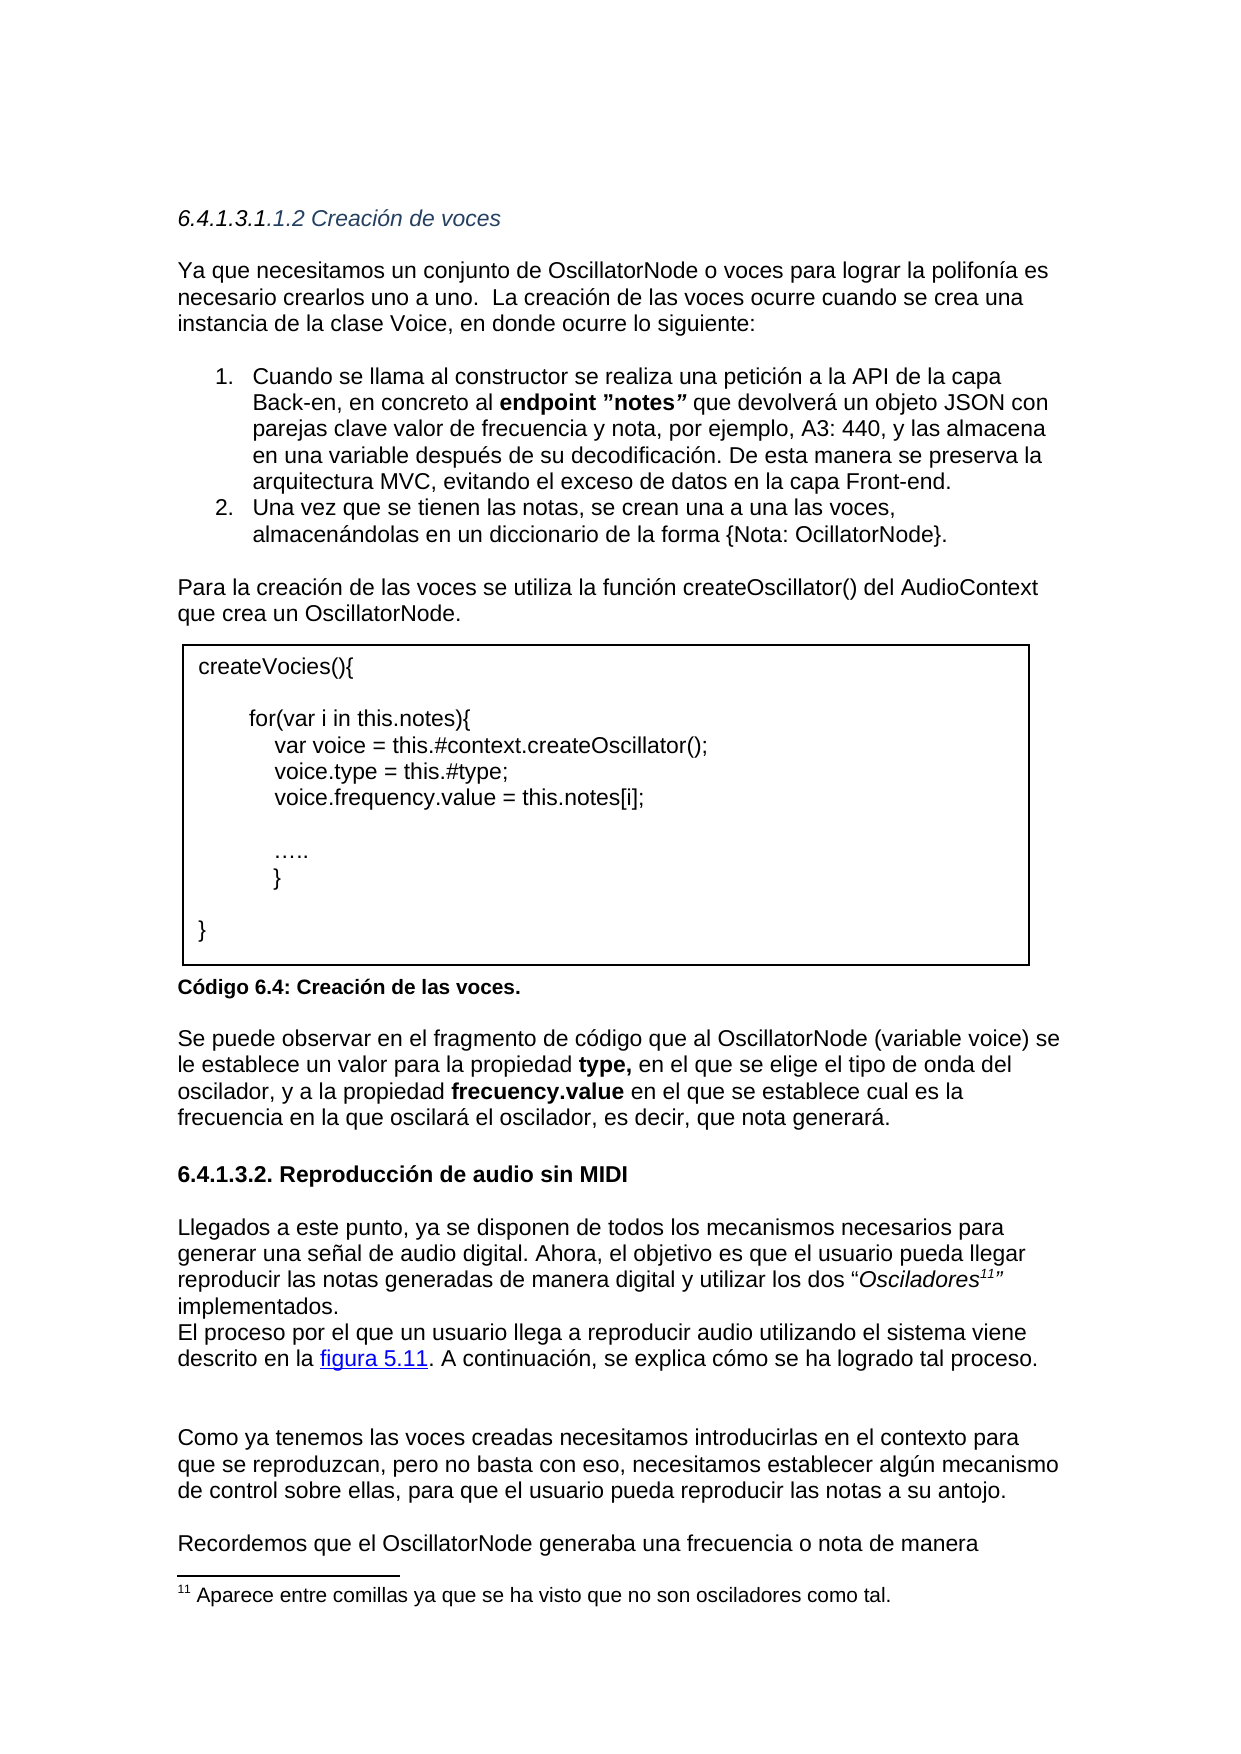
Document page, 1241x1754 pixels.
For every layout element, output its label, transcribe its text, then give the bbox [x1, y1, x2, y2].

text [177, 1530, 1063, 1556]
subtitle 6.4.1.3.2. Reproducción de audio sin MIDI [177, 1161, 1063, 1187]
subtitle 6.4.1.3.1.1.2 Creación de voces [177, 204, 1063, 231]
text Ya que necesitamos un conjunto de OscillatorNode o voces para lograr la polifonía es necesario crearlos uno a uno. La creación de las voces ocurre cuando se crea una instancia de la clase Voice, en donde ocurre lo siguiente: [177, 257, 1063, 336]
text Llegados a este punto, ya se disponen de todos los mecanismos necesarios para generar una señal de audio digital. Ahora, el objetivo es que el usuario pueda llegar reproducir las notas generadas de manera digital y utilizar los dos “Osciladores” implementados. [177, 1213, 1063, 1319]
list Cuando se llama al constructor se realiza una petición a la API de la capa Back-en, en concreto al endpoint ”notes” que devolverá un objeto JSON con parejas clave valor de frecuencia y nota, por ejemplo, A3: 440, y las almacena en una variable después de su decodificación. De esta manera se preserva la arquitectura MVC, evitando el exceso de datos en la capa Front-end. [215, 363, 1063, 494]
text Código 6.4: Creación de las voces. [177, 652, 1063, 998]
text El proceso por el que un usuario llega a reproducir audio utilizando el sistema viene descrito en la figura 5.11. A continuación, se explica cómo se ha logrado tal proceso. [177, 1319, 1063, 1372]
text Se puede observar en el fragmento de código que al OscillatorNode (variable voice) se le establece un valor para la propiedad type, en el que se elige el tipo de onda del oscilador, y a la propiedad frecuency.value en el que se establece cual es la frecuencia en la que oscilará el oscilador, es decir, que nota generará. [177, 1025, 1063, 1130]
text Para la creación de las voces se utiliza la función createOscillator() del AudioContext que crea un OscillatorNode. [177, 573, 1063, 626]
text Como ya tenemos las voces creadas necesitamos introducirlas en el contexto para que se reproduzcan, pero no basta con eso, necesitamos establecer algún mecanismo de control sobre ellas, para que el usuario pueda reproducir las notas a su antojo. [177, 1424, 1063, 1503]
list Una vez que se tienen las notas, se crean una a una las voces, almacenándolas en un diccionario de la forma {Nota: OcillatorNode}. [215, 494, 1063, 547]
